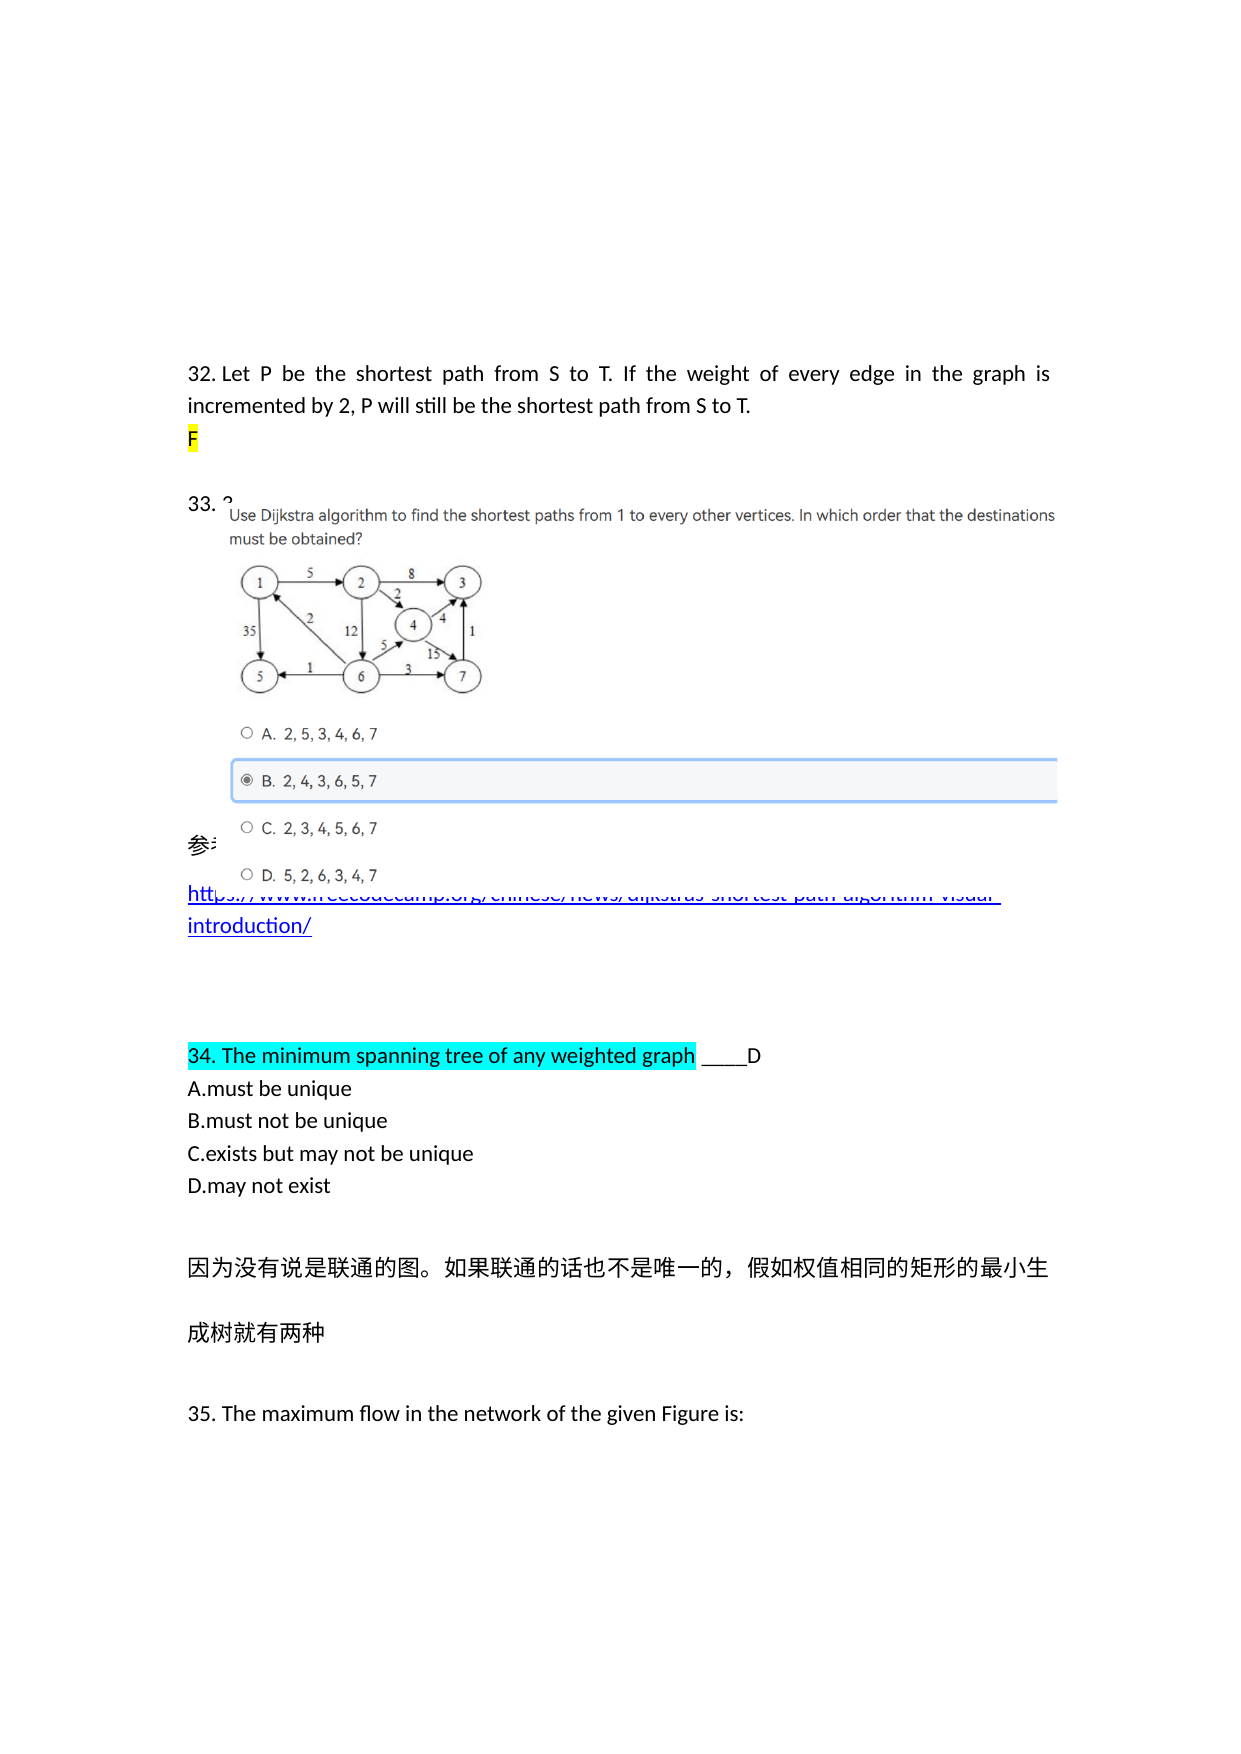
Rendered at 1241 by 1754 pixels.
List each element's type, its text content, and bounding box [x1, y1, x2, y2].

list 参考 [187, 812, 216, 877]
list 因为没有说是联通的图。如果联通的话也不是唯一的，假如权值相同的矩形的最小生成树就有两种 [187, 1234, 1053, 1364]
list D.may not exist [187, 1169, 1053, 1202]
list The minimum spanning tree of any weighted graph ____D [187, 1039, 1053, 1072]
list C.exists but may not be unique [187, 1137, 1053, 1169]
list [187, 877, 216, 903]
picture [216, 503, 1058, 897]
list Let P be the shortest path from S to T. If the weight of every edge in the graph is incremented by 2, P will still be the shortest path from S to T. [187, 357, 1053, 422]
list F [187, 422, 1053, 454]
list https://www.freecodecamp.org/chinese/news/dijkstras-shortest-path-algorithm-visual-introduction/ [187, 897, 1053, 942]
list The maximum flow in the network of the given Figure is: [187, 1397, 1053, 1429]
list A.must be unique [187, 1072, 1053, 1104]
list B.must not be unique [187, 1104, 1053, 1137]
list 3 [187, 487, 1053, 519]
